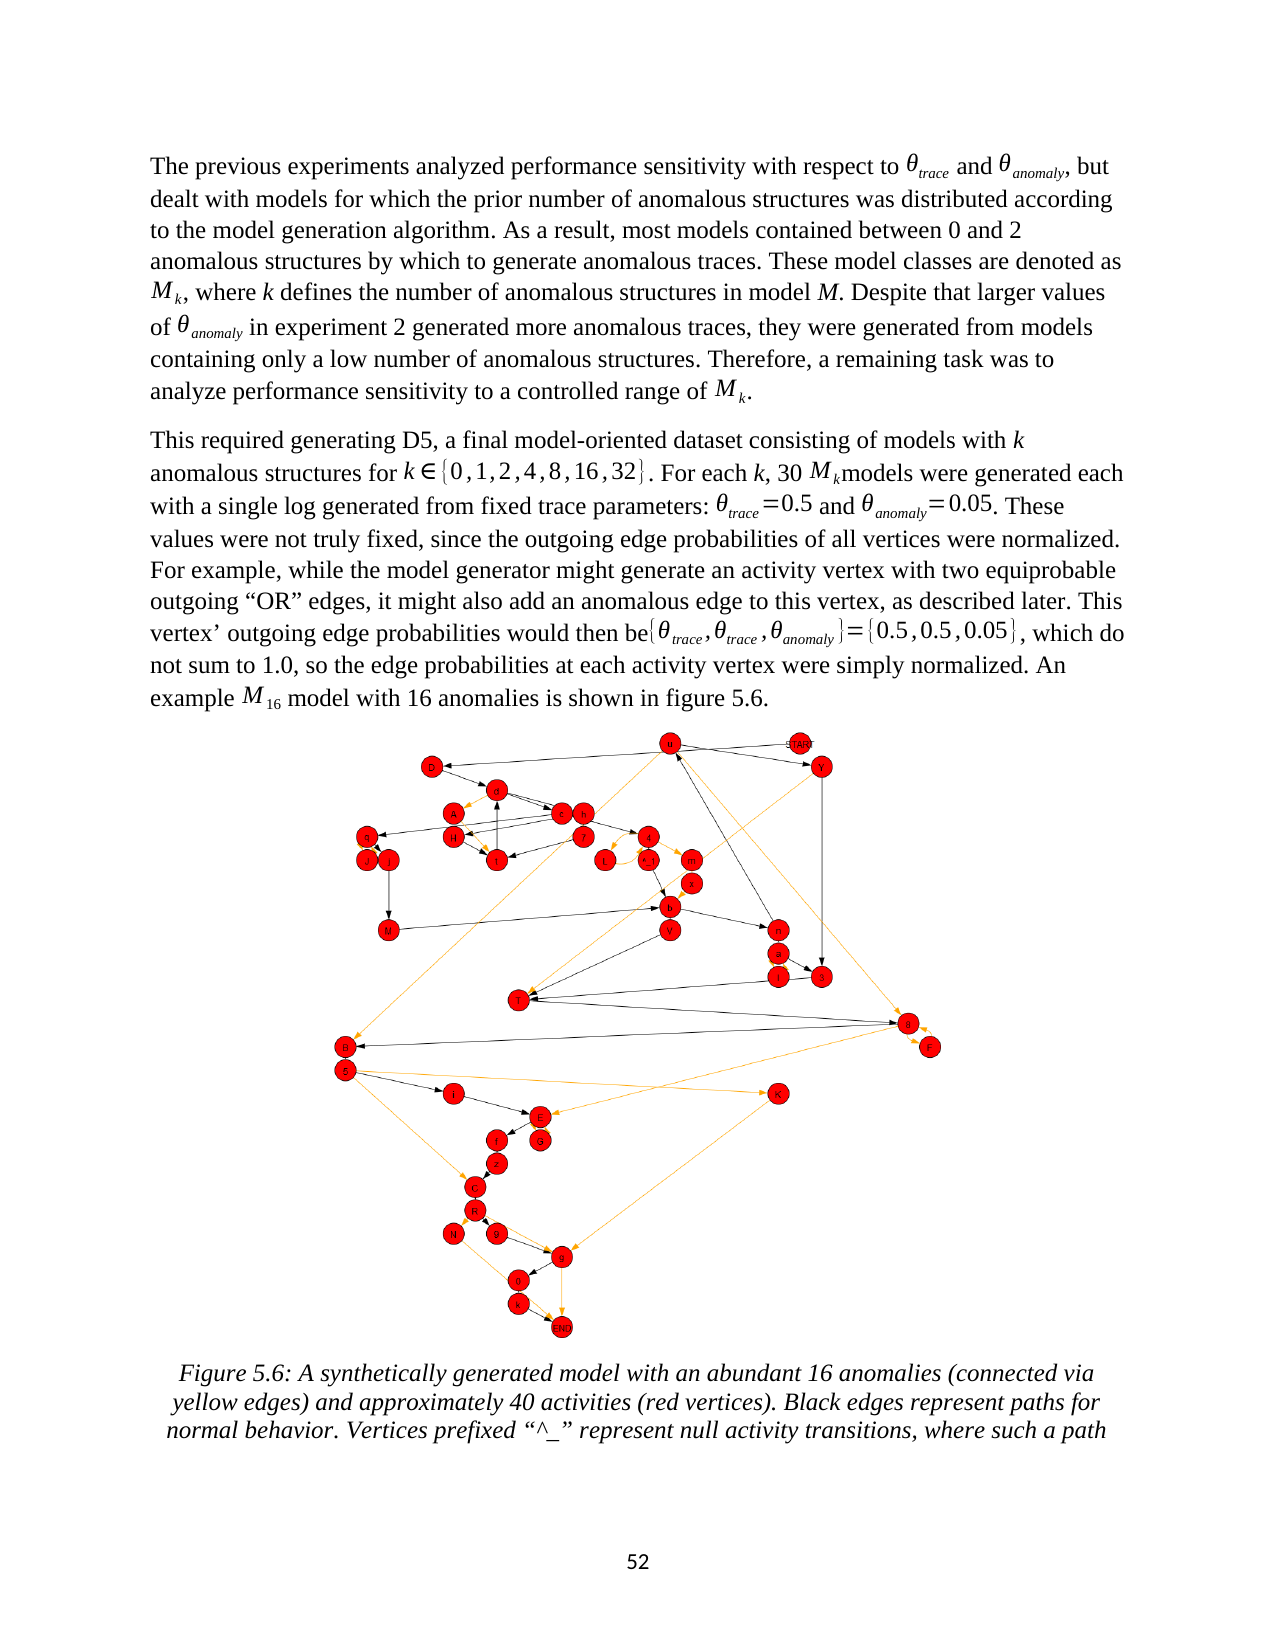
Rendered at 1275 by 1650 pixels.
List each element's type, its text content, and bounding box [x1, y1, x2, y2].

text The previous experiments analyzed performance sensitivity with respect to and , but dealt with models for which the prior number of anomalous structures was distributed according to the model generation algorithm. As a result, most models contained between 0 and 2 anomalous structures by which to generate anomalous traces. These model classes are denoted as , where k defines the number of anomalous structures in model M. Despite that larger values of in experiment 2 generated more anomalous traces, they were generated from models containing only a low number of anomalous structures. Therefore, a remaining task was to analyze performance sensitivity to a controlled range of . [150, 150, 1125, 406]
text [150, 1358, 1125, 1444]
text This required generating D5, a final model-oriented dataset consisting of models with k anomalous structures for . For each k, 30 models were generated each with a single log generated from fixed trace parameters: and . These values were not truly fixed, since the outgoing edge probabilities of all vertices were normalized. For example, while the model generator might generate an activity vertex with two equiprobable outgoing “OR” edges, it might also add an anomalous edge to this vertex, as described later. This vertex’ outgoing edge probabilities would then be, which do not sum to 1.0, so the edge probabilities at each activity vertex were simply normalized. An example model with 16 anomalies is shown in figure 5.6. [150, 425, 1125, 713]
picture [333, 731, 942, 1339]
